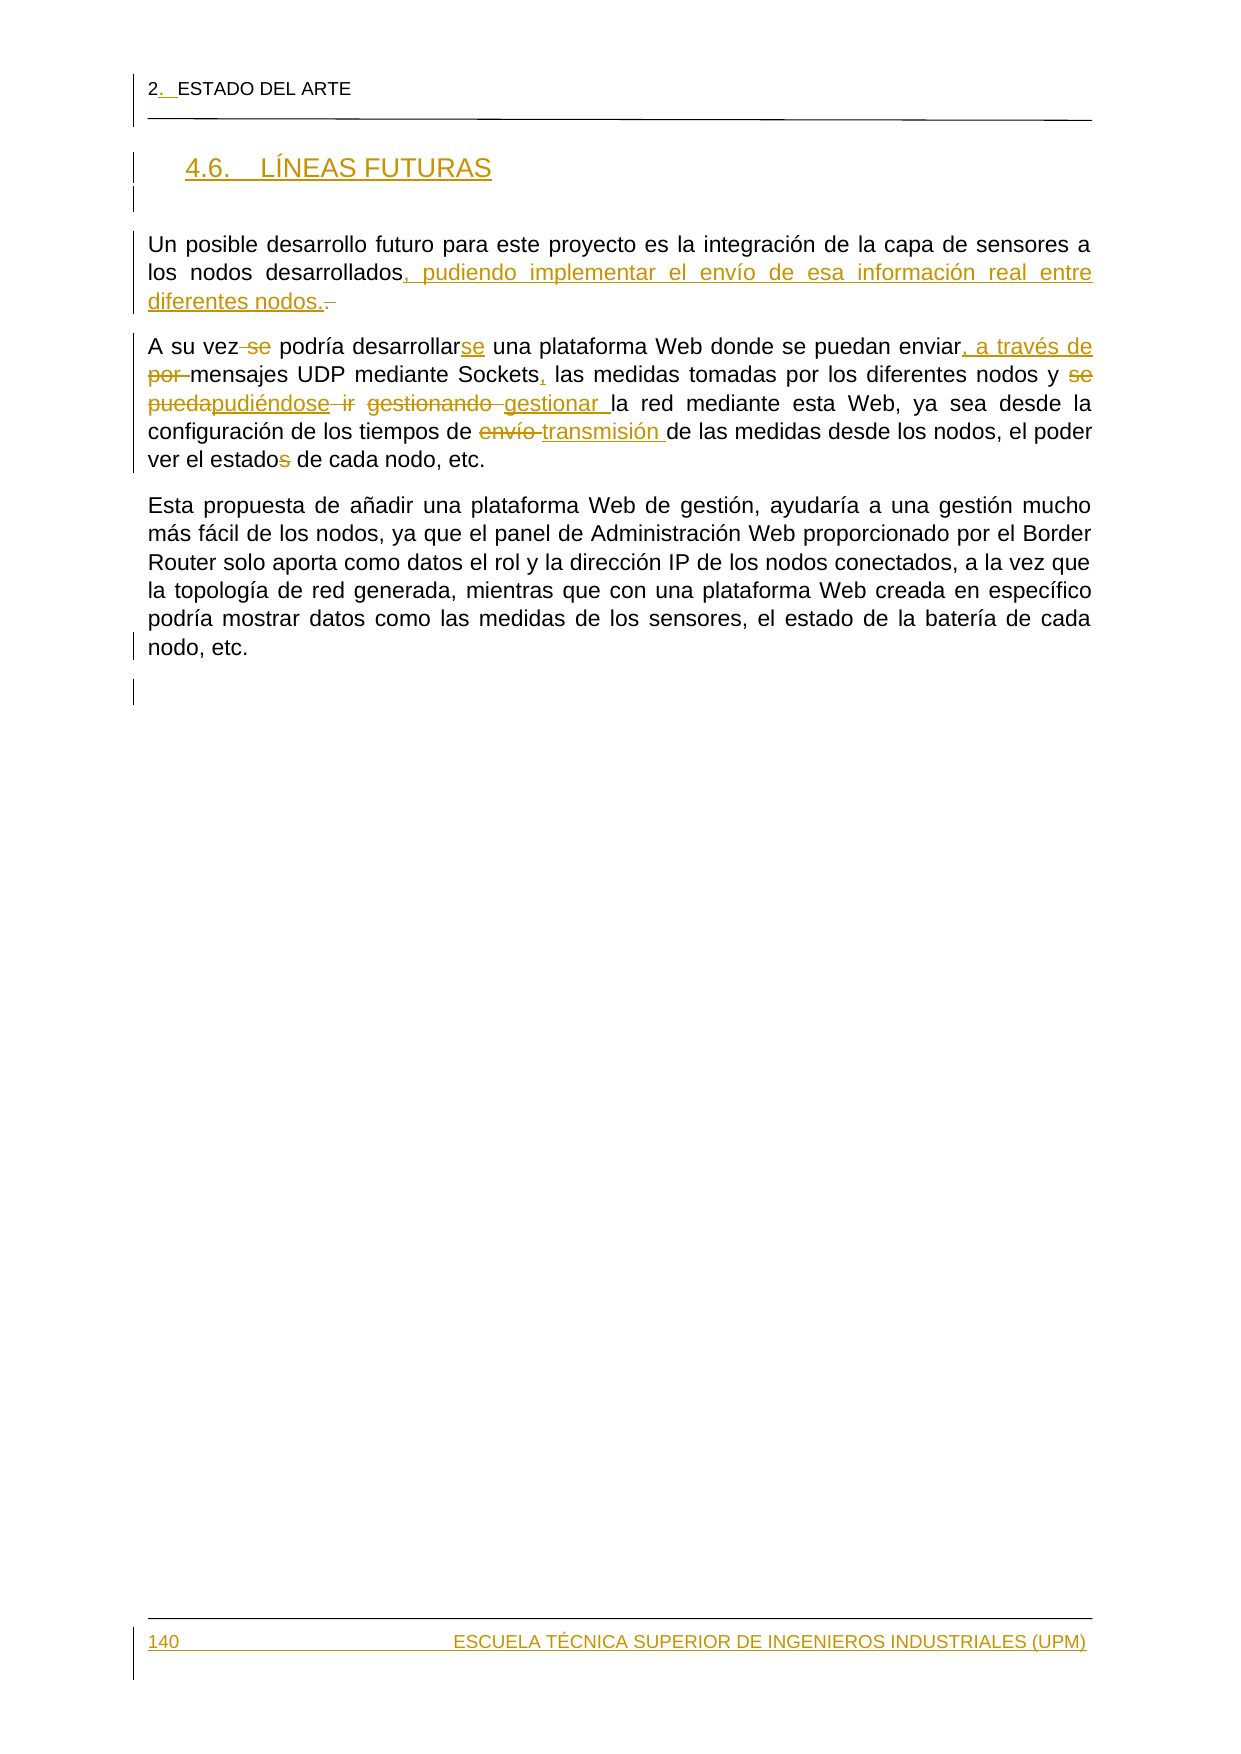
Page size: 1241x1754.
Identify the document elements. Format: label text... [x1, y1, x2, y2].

text A su vez podría desarrollar una plataforma Web donde se puedan enviarmensajes UDP mediante Sockets las medidas tomadas por los diferentes nodos y la red mediante esta Web, ya sea desde la configuración de los tiempos de de las medidas desde los nodos, el poder ver el estado de cada nodo, etc. [148, 333, 1092, 473]
text Esta propuesta de añadir una plataforma Web de gestión, ayudaría a una gestión mucho más fácil de los nodos, ya que el panel de Administración Web proporcionado por el Border Router solo aporta como datos el rol y la dirección IP de los nodos conectados, a la vez que la topología de red generada, mientras que con una plataforma Web creada en específico podría mostrar datos como las medidas de los sensores, el estado de la batería de cada nodo, etc. [148, 492, 1092, 660]
text Un posible desarrollo futuro para este proyecto es la integración de la capa de sensores a los nodos desarrollados [148, 231, 1092, 314]
